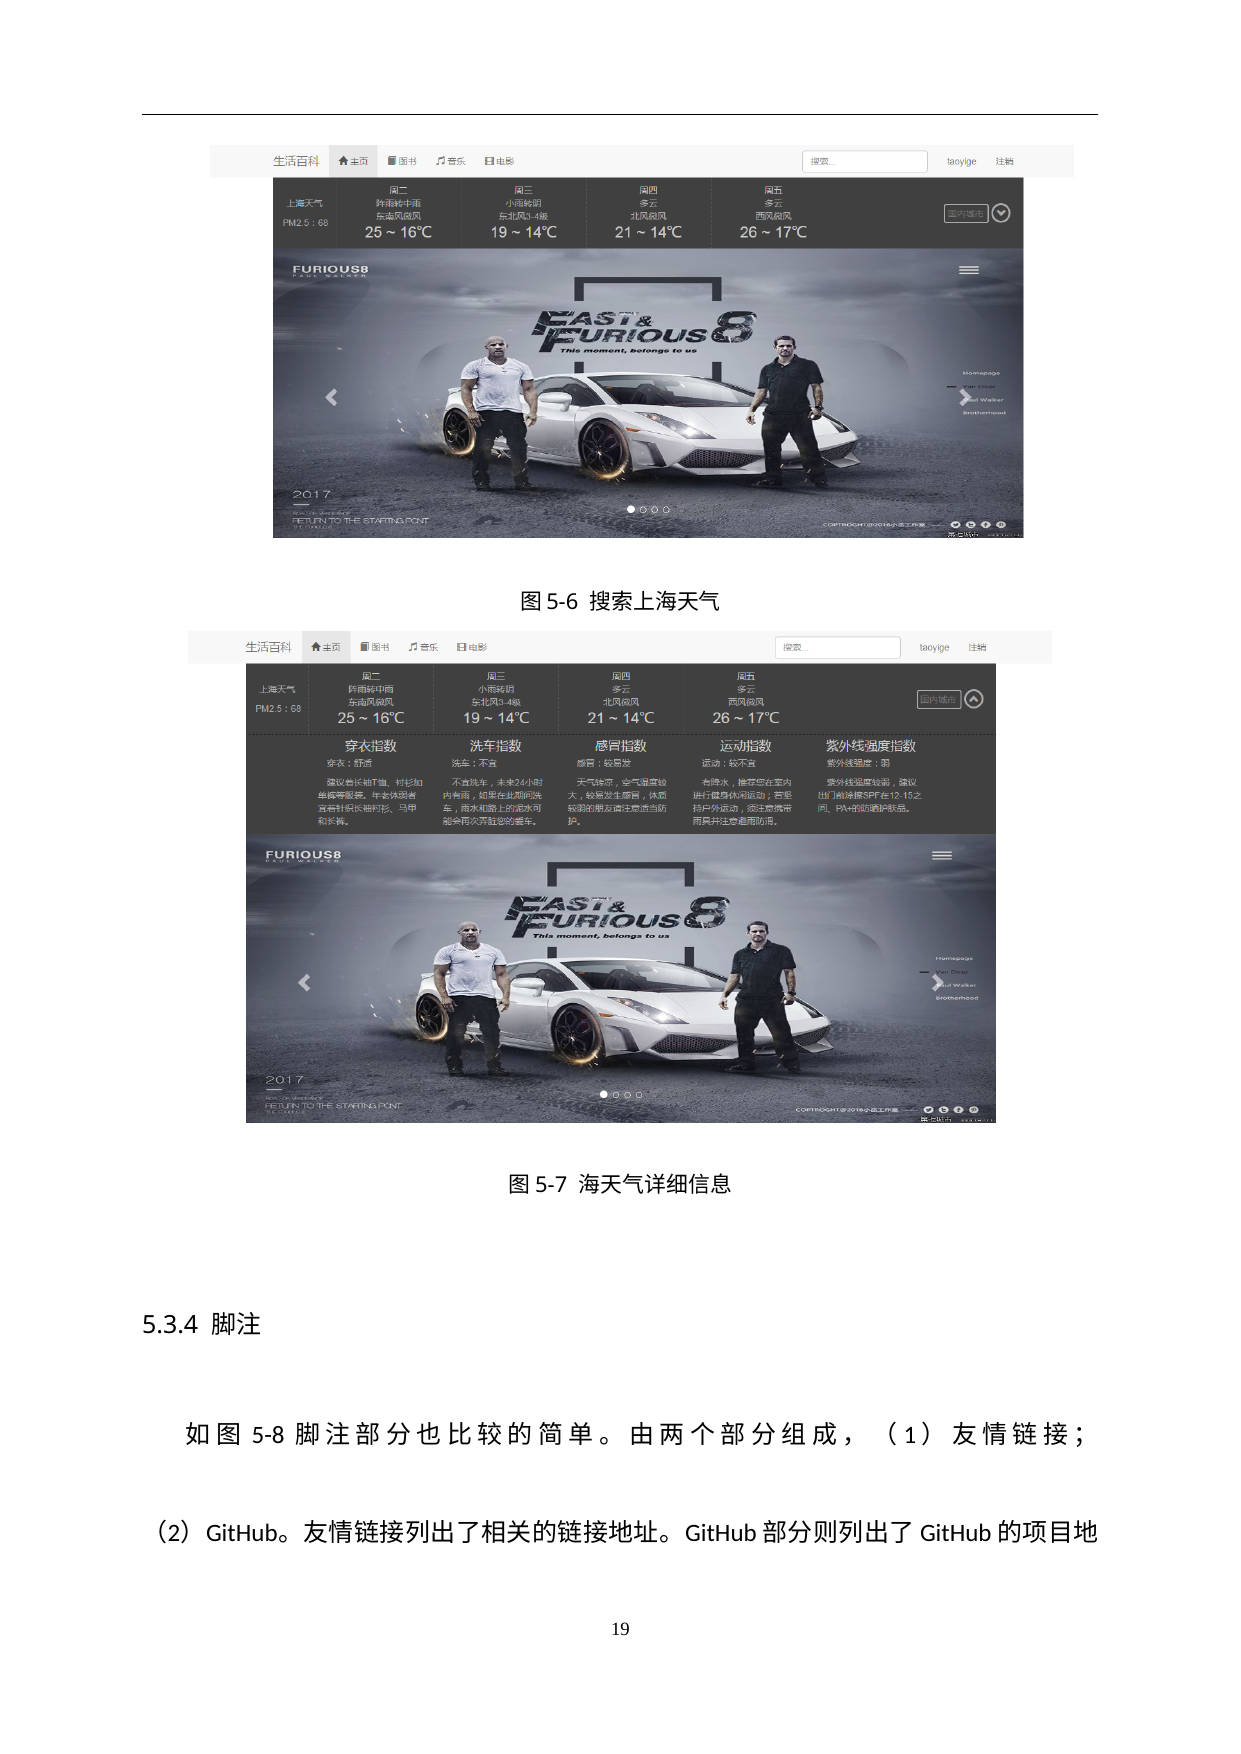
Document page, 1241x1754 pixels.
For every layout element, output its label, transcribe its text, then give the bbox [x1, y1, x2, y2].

picture [188, 631, 1053, 1123]
text 图5-7 海天气详细信息 [142, 1167, 1098, 1199]
picture [210, 145, 1074, 545]
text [142, 1400, 1098, 1563]
text 5.3.4 脚注 [142, 1290, 1098, 1355]
text 图5-6 搜索上海天气 [142, 583, 1098, 616]
